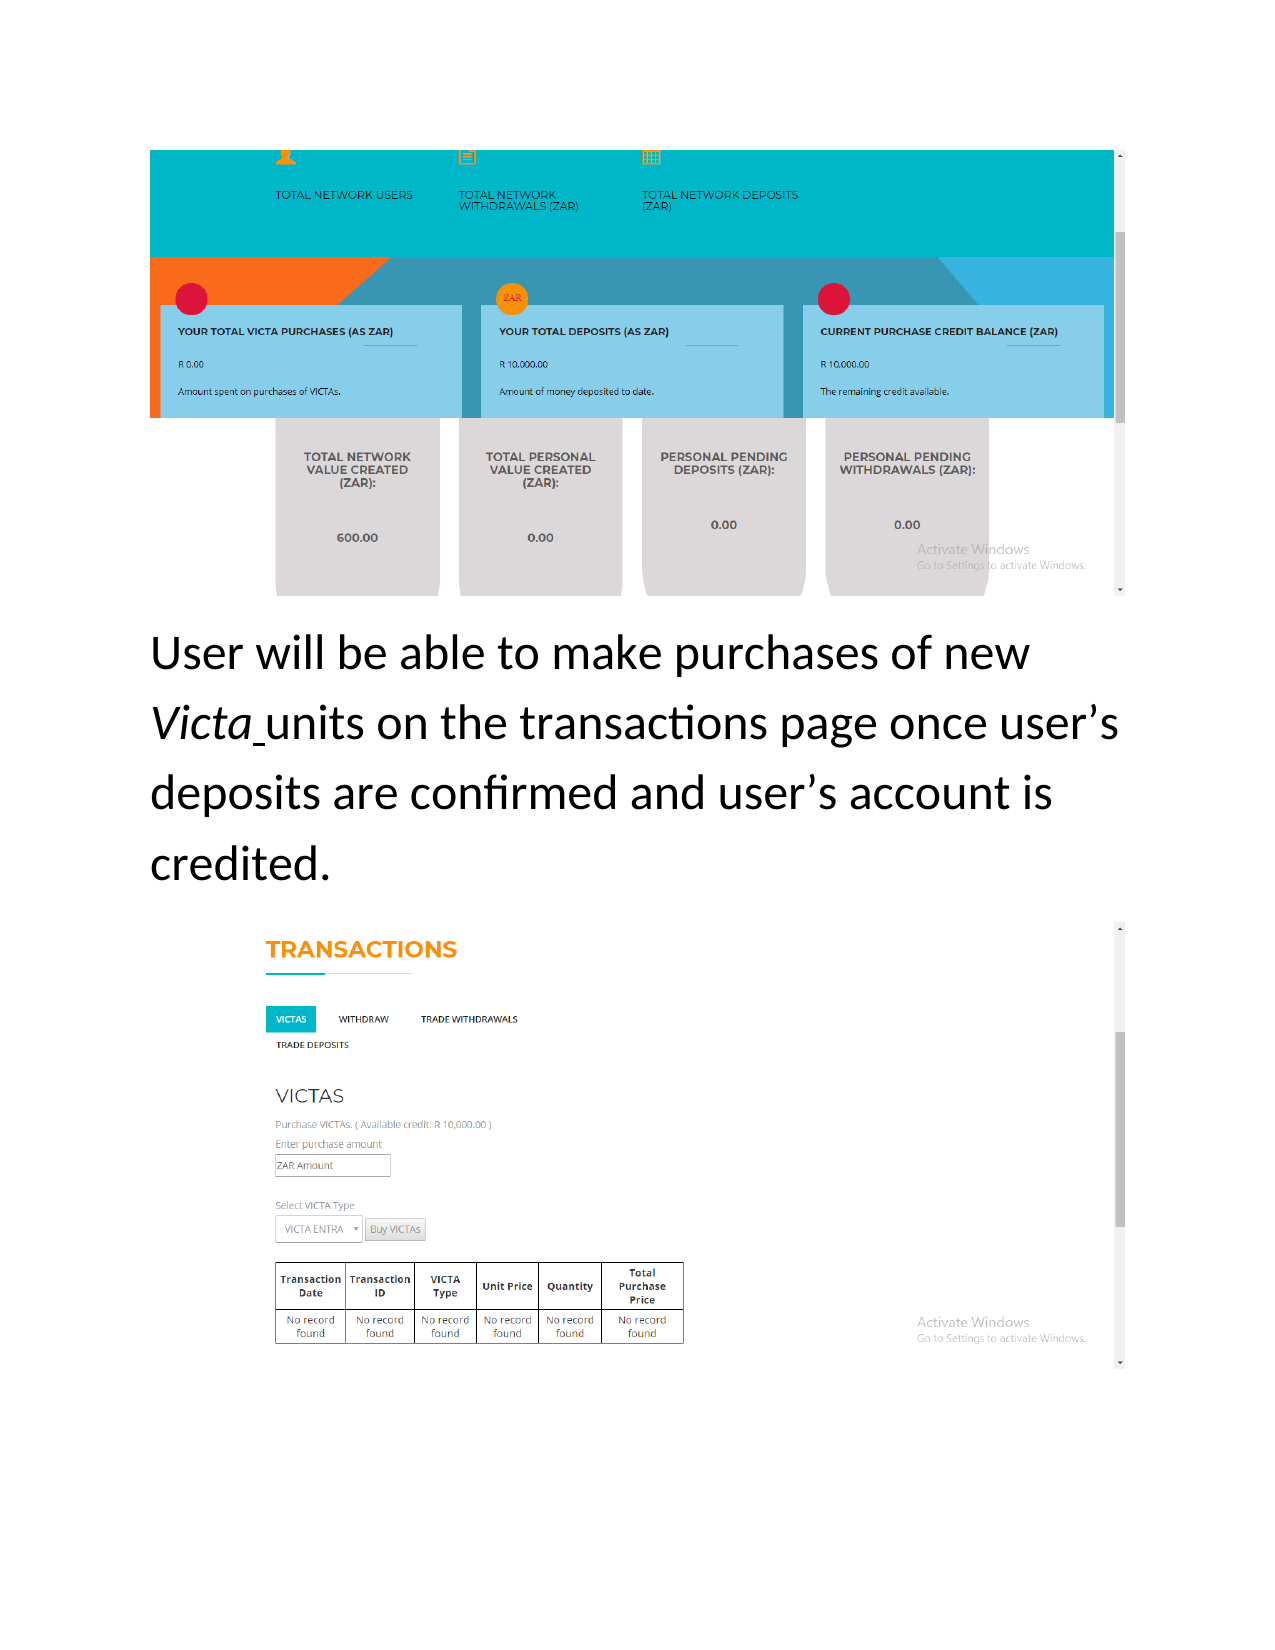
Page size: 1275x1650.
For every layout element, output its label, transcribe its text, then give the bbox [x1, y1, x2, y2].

text User will be able to make purchases of new Victa units on the transactions page once user’s deposits are confirmed and user’s account is credited. [150, 621, 1125, 892]
picture [150, 150, 1125, 596]
picture [150, 922, 1125, 1369]
